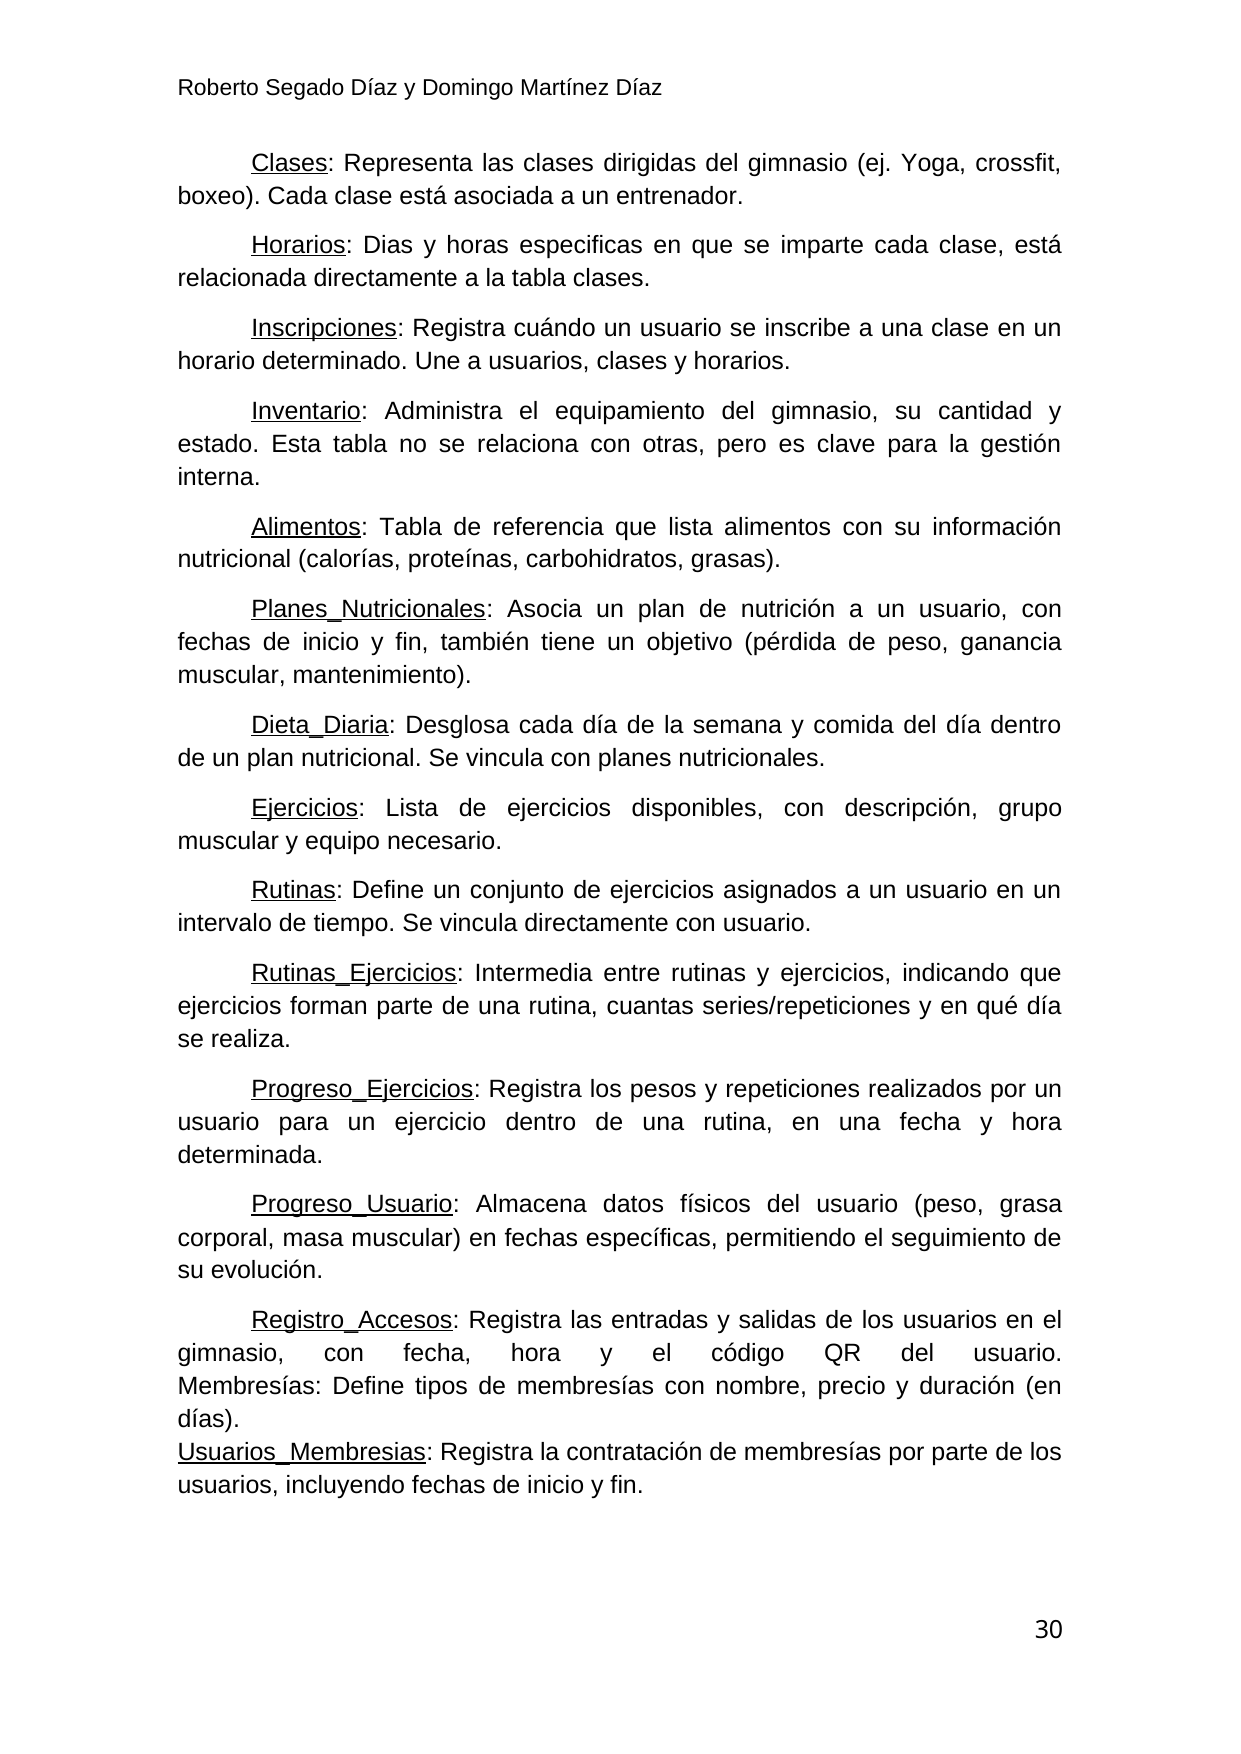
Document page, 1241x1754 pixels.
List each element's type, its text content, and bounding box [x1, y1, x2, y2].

text Rutinas_Ejercicios: Intermedia entre rutinas y ejercicios, indicando que ejercicios forman parte de una rutina, cuantas series/repeticiones y en qué día se realiza. [177, 958, 1063, 1053]
text Dieta_Diaria: Desglosa cada día de la semana y comida del día dentro de un plan nutricional. Se vincula con planes nutricionales. [177, 710, 1063, 772]
text Clases: Representa las clases dirigidas del gimnasio (ej. Yoga, crossfit, boxeo). Cada clase está asociada a un entrenador. [177, 148, 1063, 209]
text Ejercicios: Lista de ejercicios disponibles, con descripción, grupo muscular y equipo necesario. [177, 793, 1063, 854]
text Inscripciones: Registra cuándo un usuario se inscribe a una clase en un horario determinado. Une a usuarios, clases y horarios. [177, 313, 1063, 375]
text Horarios: Dias y horas especificas en que se imparte cada clase, está relacionada directamente a la tabla clases. [177, 230, 1063, 292]
text Progreso_Usuario: Almacena datos físicos del usuario (peso, grasa corporal, masa muscular) en fechas específicas, permitiendo el seguimiento de su evolución. [177, 1189, 1063, 1284]
text Progreso_Ejercicios: Registra los pesos y repeticiones realizados por un usuario para un ejercicio dentro de una rutina, en una fecha y hora determinada. [177, 1074, 1063, 1168]
text Planes_Nutricionales: Asocia un plan de nutrición a un usuario, con fechas de inicio y fin, también tiene un objetivo (pérdida de peso, ganancia muscular, mantenimiento). [177, 594, 1063, 689]
text Alimentos: Tabla de referencia que lista alimentos con su información nutricional (calorías, proteínas, carbohidratos, grasas). [177, 511, 1063, 573]
text Rutinas: Define un conjunto de ejercicios asignados a un usuario en un intervalo de tiempo. Se vincula directamente con usuario. [177, 875, 1063, 937]
text Inventario: Administra el equipamiento del gimnasio, su cantidad y estado. Esta tabla no se relaciona con otras, pero es clave para la gestión interna. [177, 396, 1063, 491]
text Registro_Accesos: Registra las entradas y salidas de los usuarios en el gimnasio, con fecha, hora y el código QR del usuario. Membresías: Define tipos de membresías con nombre, precio y duración (en días). Usuarios_Membresias: Registra la contratación de membresías por parte de los usuarios, incluyendo fechas de inicio y fin. [177, 1305, 1063, 1499]
